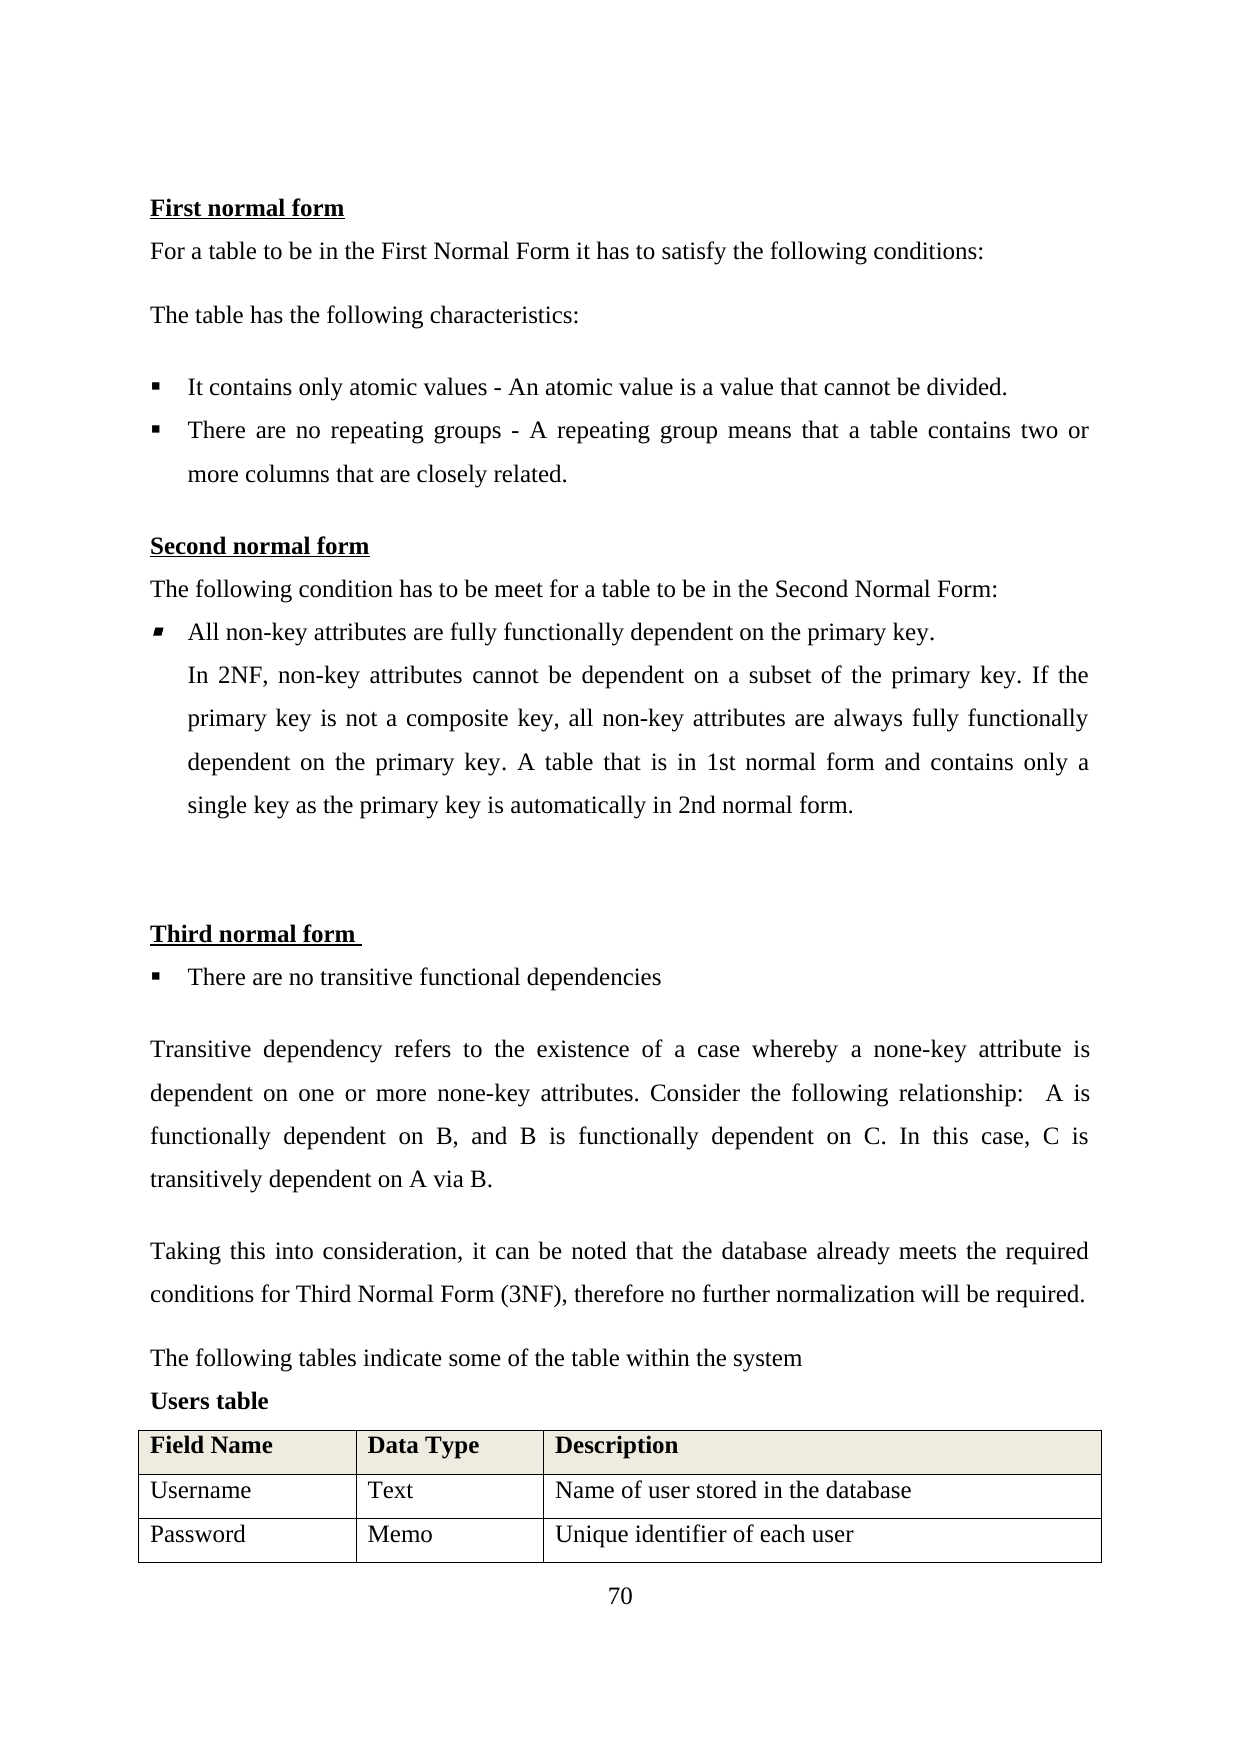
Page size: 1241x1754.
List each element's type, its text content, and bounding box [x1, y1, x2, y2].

table_cell Password [139, 1519, 356, 1562]
text The table has the following characteristics: [150, 300, 1090, 329]
text Transitive dependency refers to the existence of a case whereby a none-key attribute is dependent on one or more none-key attributes. Consider the following relationship: A is functionally dependent on B, and B is functionally dependent on C. In this case, C is transitively dependent on A via B. [150, 1034, 1090, 1193]
list There are no transitive functional dependencies [150, 962, 1090, 991]
text First normal form [150, 193, 1090, 222]
table_cell Text [357, 1475, 543, 1518]
text For a table to be in the First Normal Form it has to satisfy the following conditions: [150, 236, 1090, 265]
table_header Field Name [139, 1431, 356, 1474]
table_cell Unique identifier of each user [544, 1519, 1101, 1562]
table_cell Memo [357, 1519, 543, 1562]
text Taking this into consideration, it can be noted that the database already meets the required conditions for Third Normal Form (3NF), therefore no further normalization will be required. [150, 1236, 1090, 1308]
text Third normal form [150, 919, 1090, 948]
table_cell Username [139, 1475, 356, 1518]
table_header Description [544, 1431, 1101, 1474]
table_cell Name of user stored in the database [544, 1475, 1101, 1518]
list It contains only atomic values - An atomic value is a value that cannot be divided. [150, 372, 1090, 401]
text In 2NF, non-key attributes cannot be dependent on a subset of the primary key. If the primary key is not a composite key, all non-key attributes are always fully functionally dependent on the primary key. A table that is in 1st normal form and contains only a single key as the primary key is automatically in 2nd normal form. [187, 660, 1090, 818]
text The following condition has to be meet for a table to be in the Second Normal Form: [150, 574, 1090, 603]
table_header Data Type [357, 1431, 543, 1474]
list There are no repeating groups - A repeating group means that a table contains two or more columns that are closely related. [150, 416, 1090, 487]
text The following tables indicate some of the table within the system [150, 1343, 1090, 1372]
text Second normal form [150, 531, 1090, 560]
text Users table [150, 1386, 1090, 1415]
list All non-key attributes are fully functionally dependent on the primary key. [150, 617, 1090, 646]
